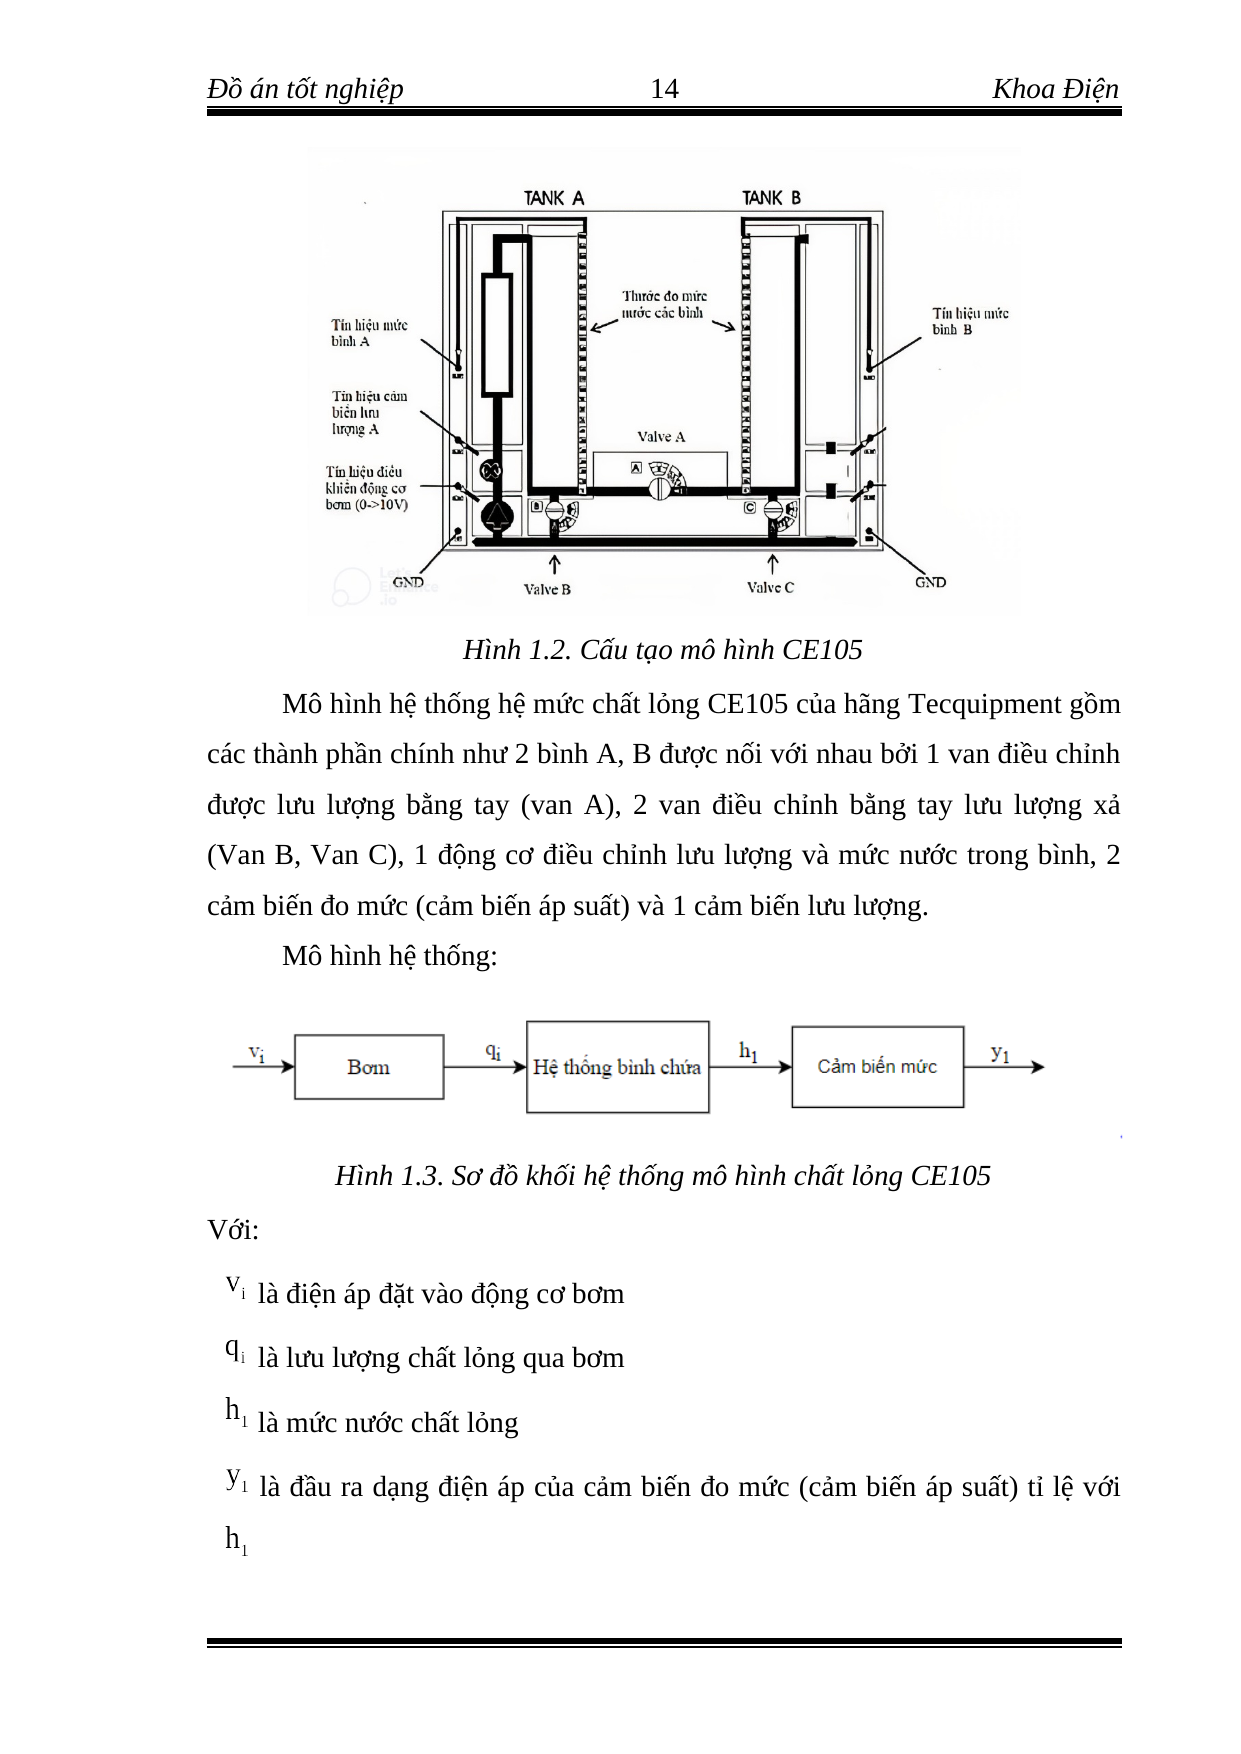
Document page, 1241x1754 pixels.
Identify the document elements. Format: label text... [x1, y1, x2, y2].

picture [206, 988, 1123, 1141]
text Hình 1.3. Sơ đồ khối hệ thống mô hình chất lỏng CE105 [207, 1158, 1122, 1191]
text là mức nước chất lỏng [222, 1391, 1122, 1438]
text Với: [207, 1212, 1122, 1246]
text Mô hình hệ thống: [207, 938, 1122, 971]
text là đầu ra dạng điện áp của cảm biến đo mức (cảm biến áp suất) tỉ lệ với [222, 1455, 1122, 1561]
text là lưu lượng chất lỏng qua bơm [222, 1327, 1122, 1374]
text Mô hình hệ thống hệ mức chất lỏng CE105 của hãng Tecquipment gồm các thành phần chính như 2 bình A, B được nối với nhau bởi 1 van điều chỉnh được lưu lượng bằng tay (van A), 2 van điều chỉnh bằng tay lưu lượng xả (Van B, Van C), 1 động cơ điều chỉnh lưu lượng và mức nước trong bình, 2 cảm biến đo mức (cảm biến áp suất) và 1 cảm biến lưu lượng. [207, 686, 1122, 921]
text Hình 1.2. Cấu tạo mô hình CE105 [207, 632, 1122, 666]
picture [307, 147, 1022, 616]
text là điện áp đặt vào động cơ bơm [222, 1262, 1122, 1310]
